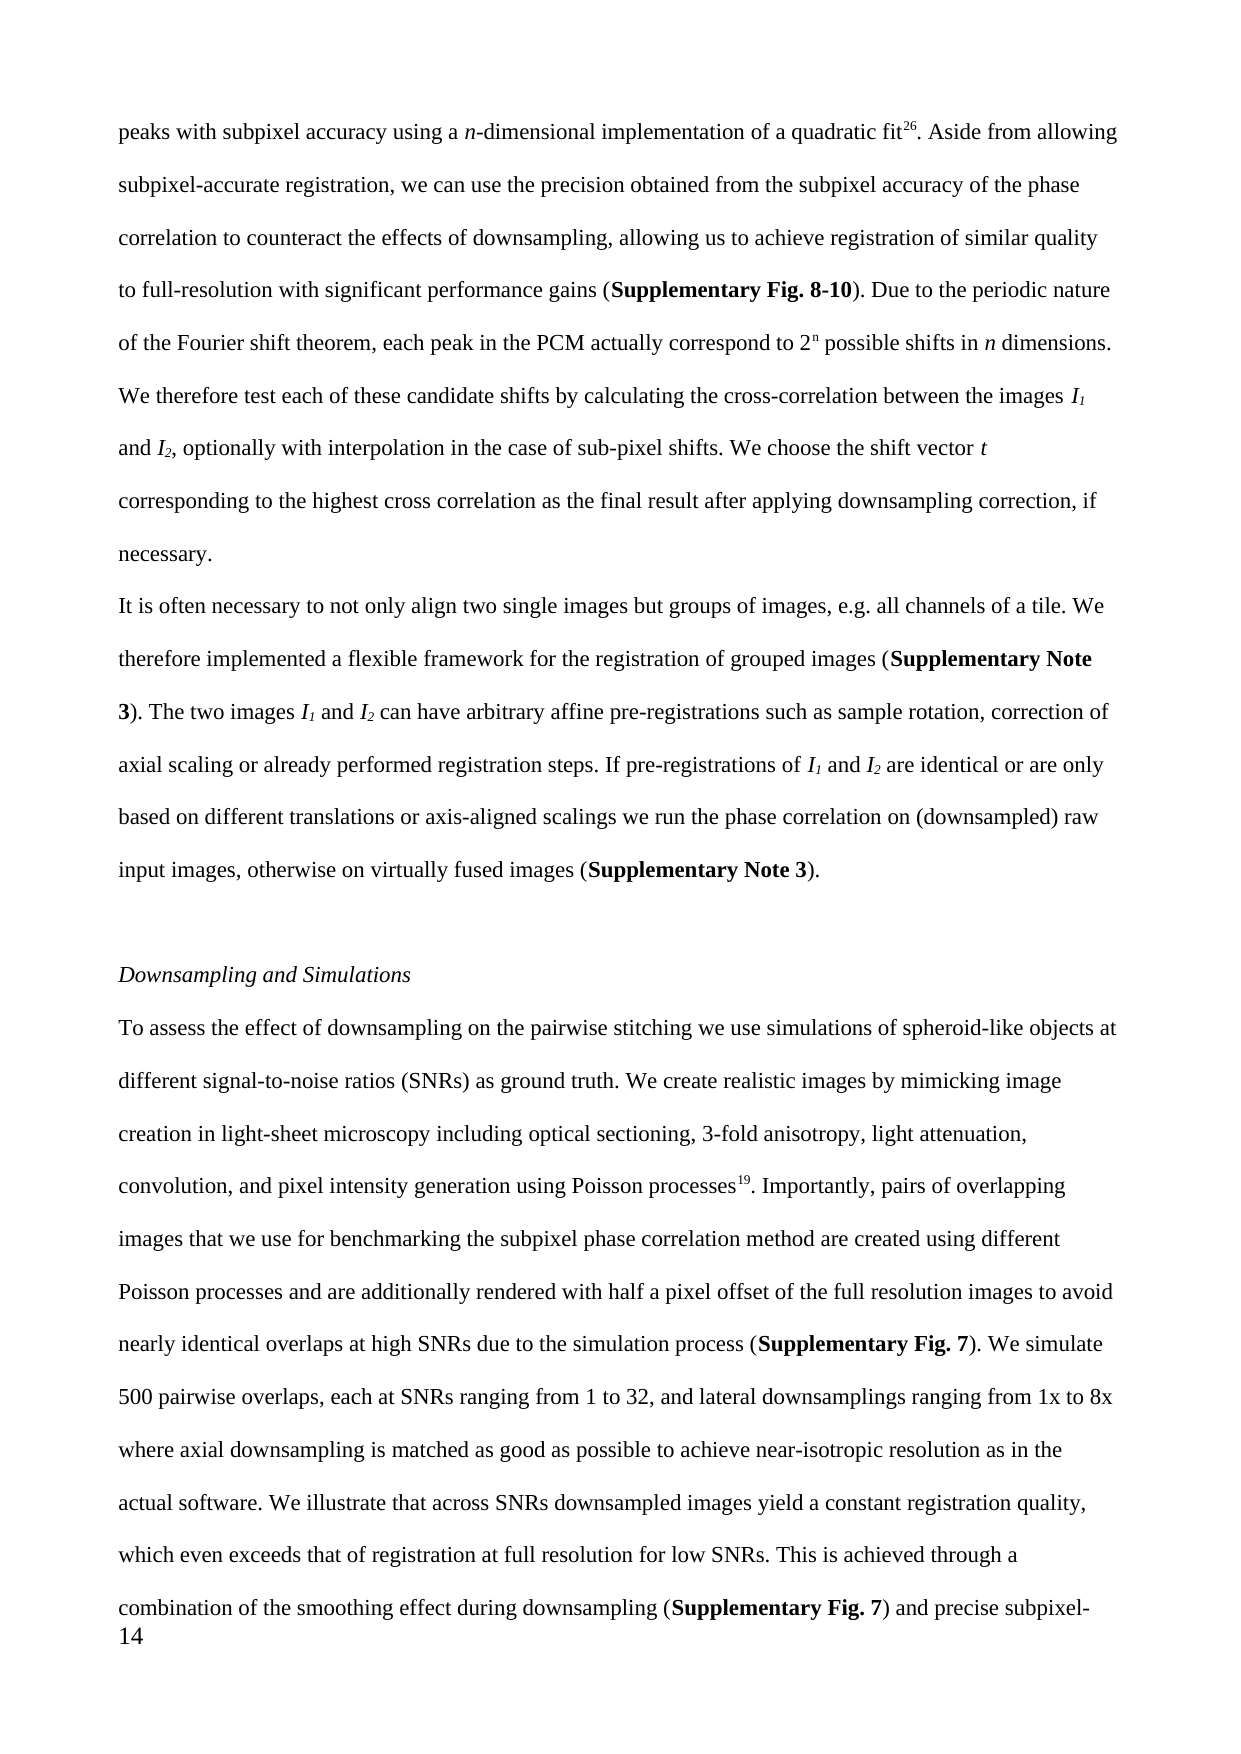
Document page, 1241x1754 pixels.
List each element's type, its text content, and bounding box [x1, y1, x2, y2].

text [118, 118, 1122, 566]
text It is often necessary to not only align two single images but groups of images, e.g. all channels of a tile. We therefore implemented a flexible framework for the registration of grouped images (Supplementary Note 3). The two images I1 and I2 can have arbitrary affine pre-registrations such as sample rotation, correction of axial scaling or already performed registration steps. If pre-registrations of I1 and I2 are identical or are only based on different translations or axis-aligned scalings we run the phase correlation on (downsampled) raw input images, otherwise on virtually fused images (Supplementary Note 3). [118, 592, 1122, 882]
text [118, 961, 1122, 1620]
